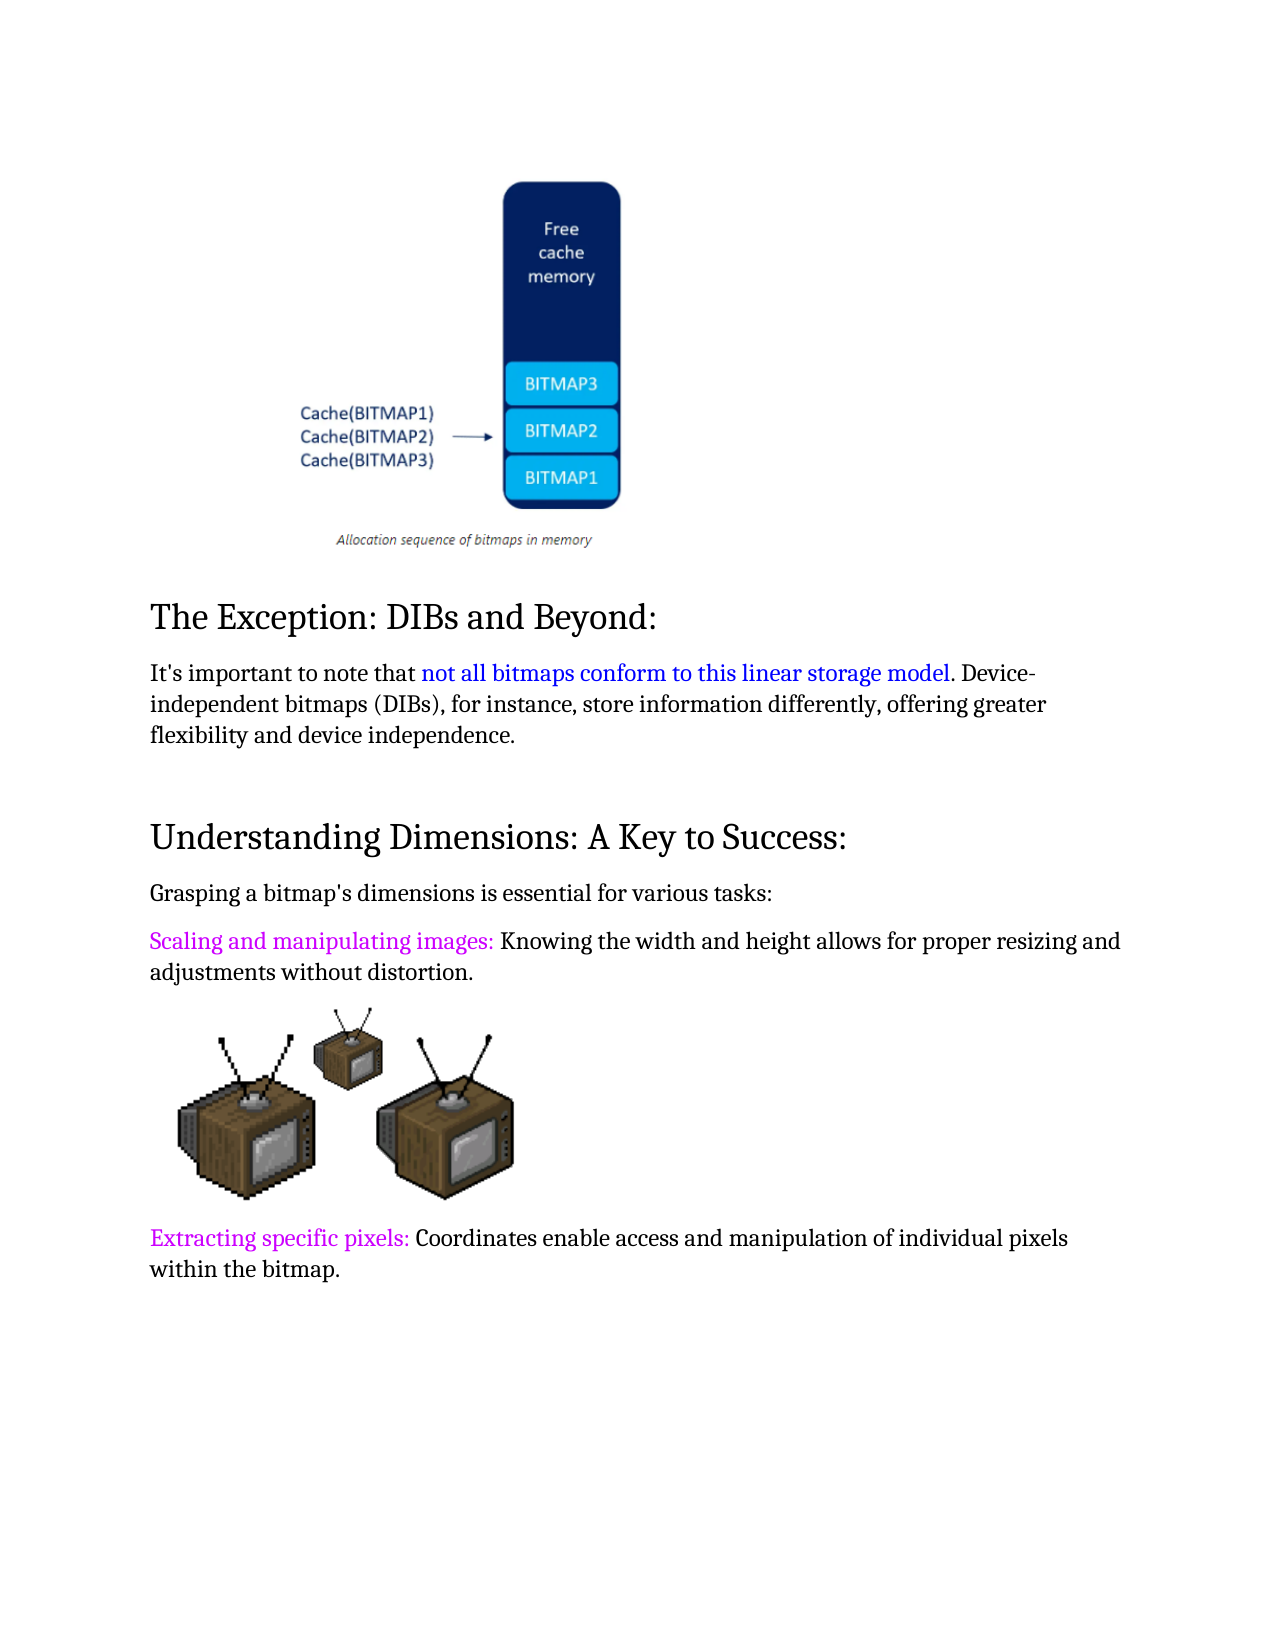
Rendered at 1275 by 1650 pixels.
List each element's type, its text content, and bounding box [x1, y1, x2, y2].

text Extracting specific pixels: Coordinates enable access and manipulation of individual pixels within the bitmap. [150, 1224, 1125, 1284]
text It's important to note that not all bitmaps conform to this linear storage model. Device-independent bitmaps (DIBs), for instance, store information differently, offering greater flexibility and device independence. [150, 658, 1125, 749]
text Scaling and manipulating images: Knowing the width and height allows for proper resizing and adjustments without distortion. [150, 927, 1125, 987]
text Grasping a bitmap's dimensions is essential for various tasks: [150, 879, 1125, 908]
picture [150, 150, 756, 577]
text Understanding Dimensions: A Key to Success: [150, 816, 1125, 859]
text The Exception: DIBs and Beyond: [150, 595, 1125, 638]
picture [150, 1005, 550, 1205]
